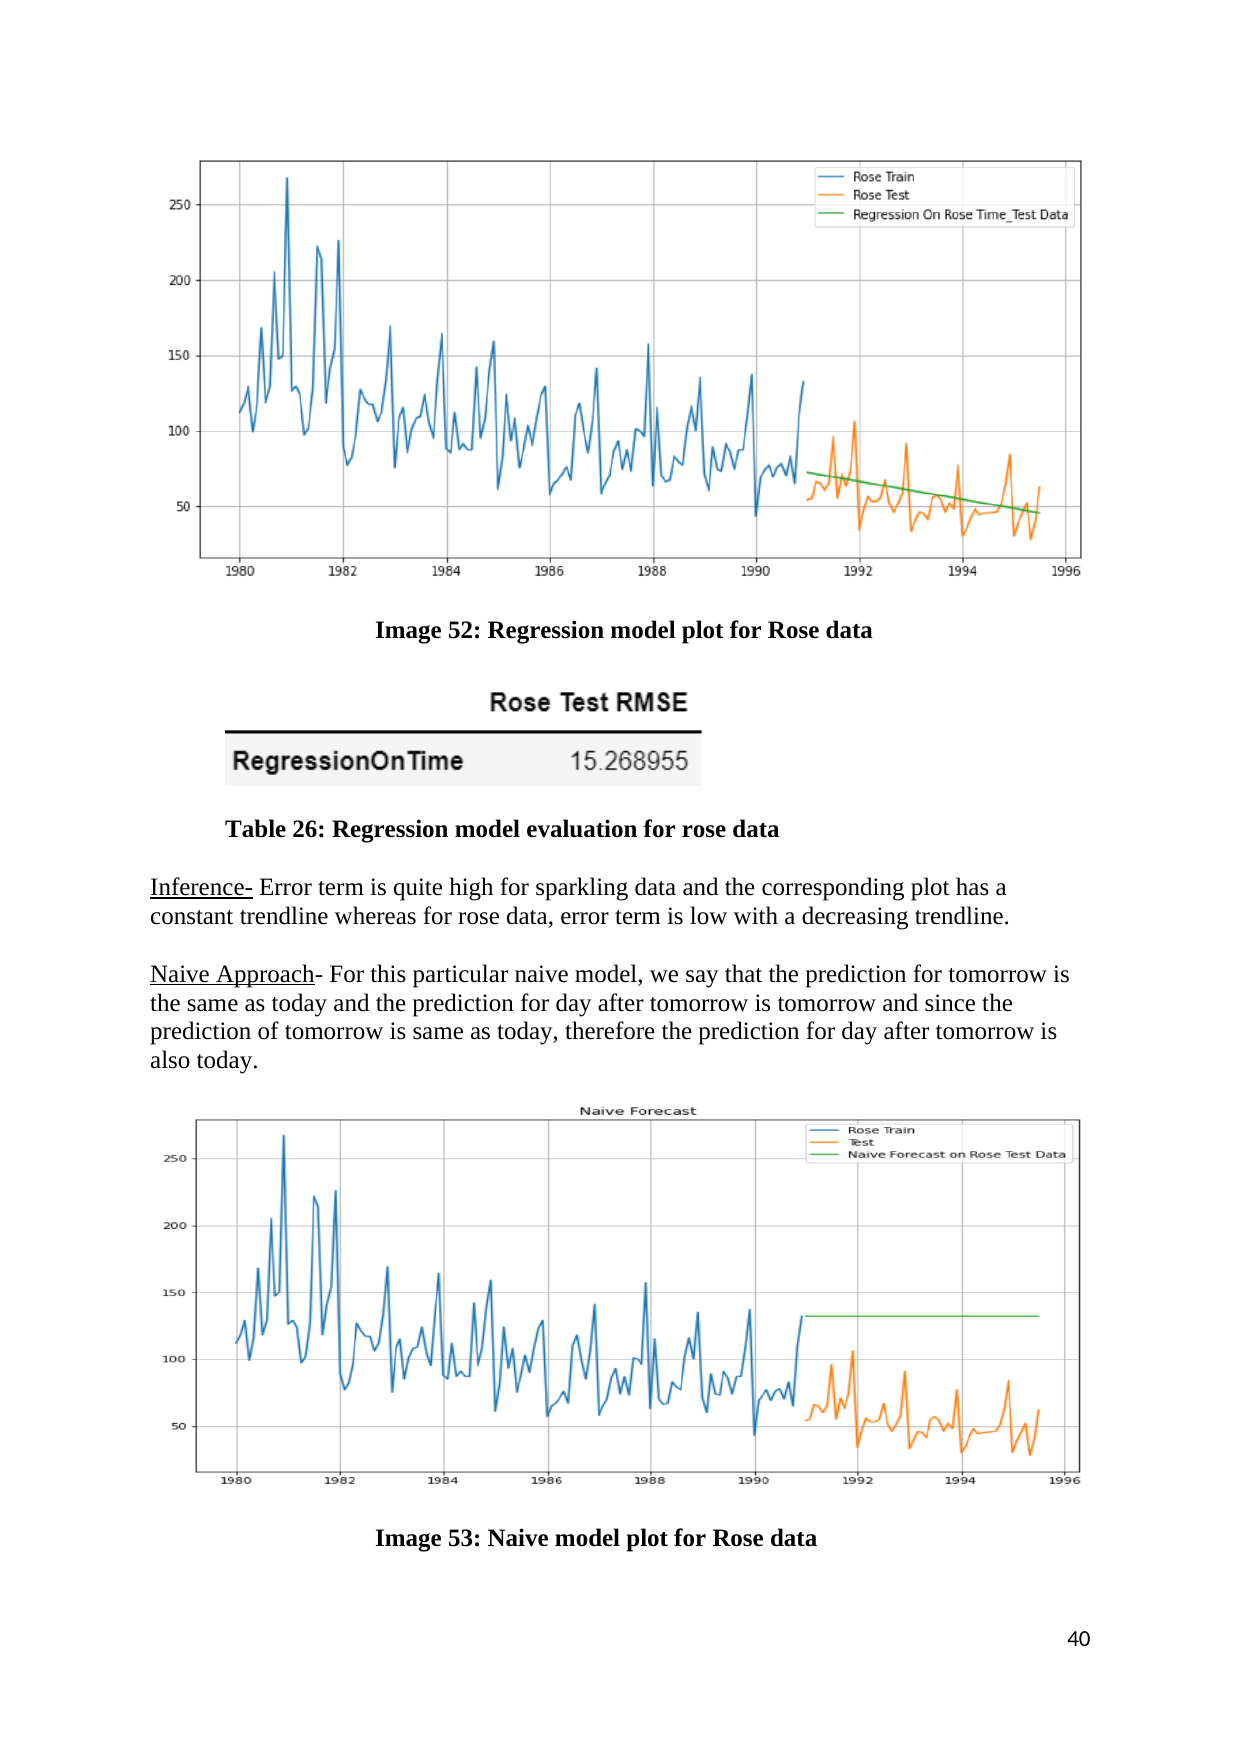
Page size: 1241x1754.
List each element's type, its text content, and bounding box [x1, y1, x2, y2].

text Image 53: Naive model plot for Rose data [300, 1523, 1090, 1552]
picture [225, 672, 705, 786]
text Table 26: Regression model evaluation for rose data [150, 814, 1090, 843]
picture [150, 150, 1091, 586]
text Inference- Error term is quite high for sparkling data and the corresponding plot has a constant trendline whereas for rose data, error term is low with a decreasing trendline. [150, 872, 1090, 930]
picture [150, 1103, 1091, 1489]
text Image 52: Regression model plot for Rose data [300, 615, 1090, 643]
text Naive Approach- For this particular naive model, we say that the prediction for tomorrow is the same as today and the prediction for day after tomorrow is tomorrow and since the prediction of tomorrow is same as today, therefore the prediction for day after tomorrow is also today. [150, 959, 1090, 1074]
